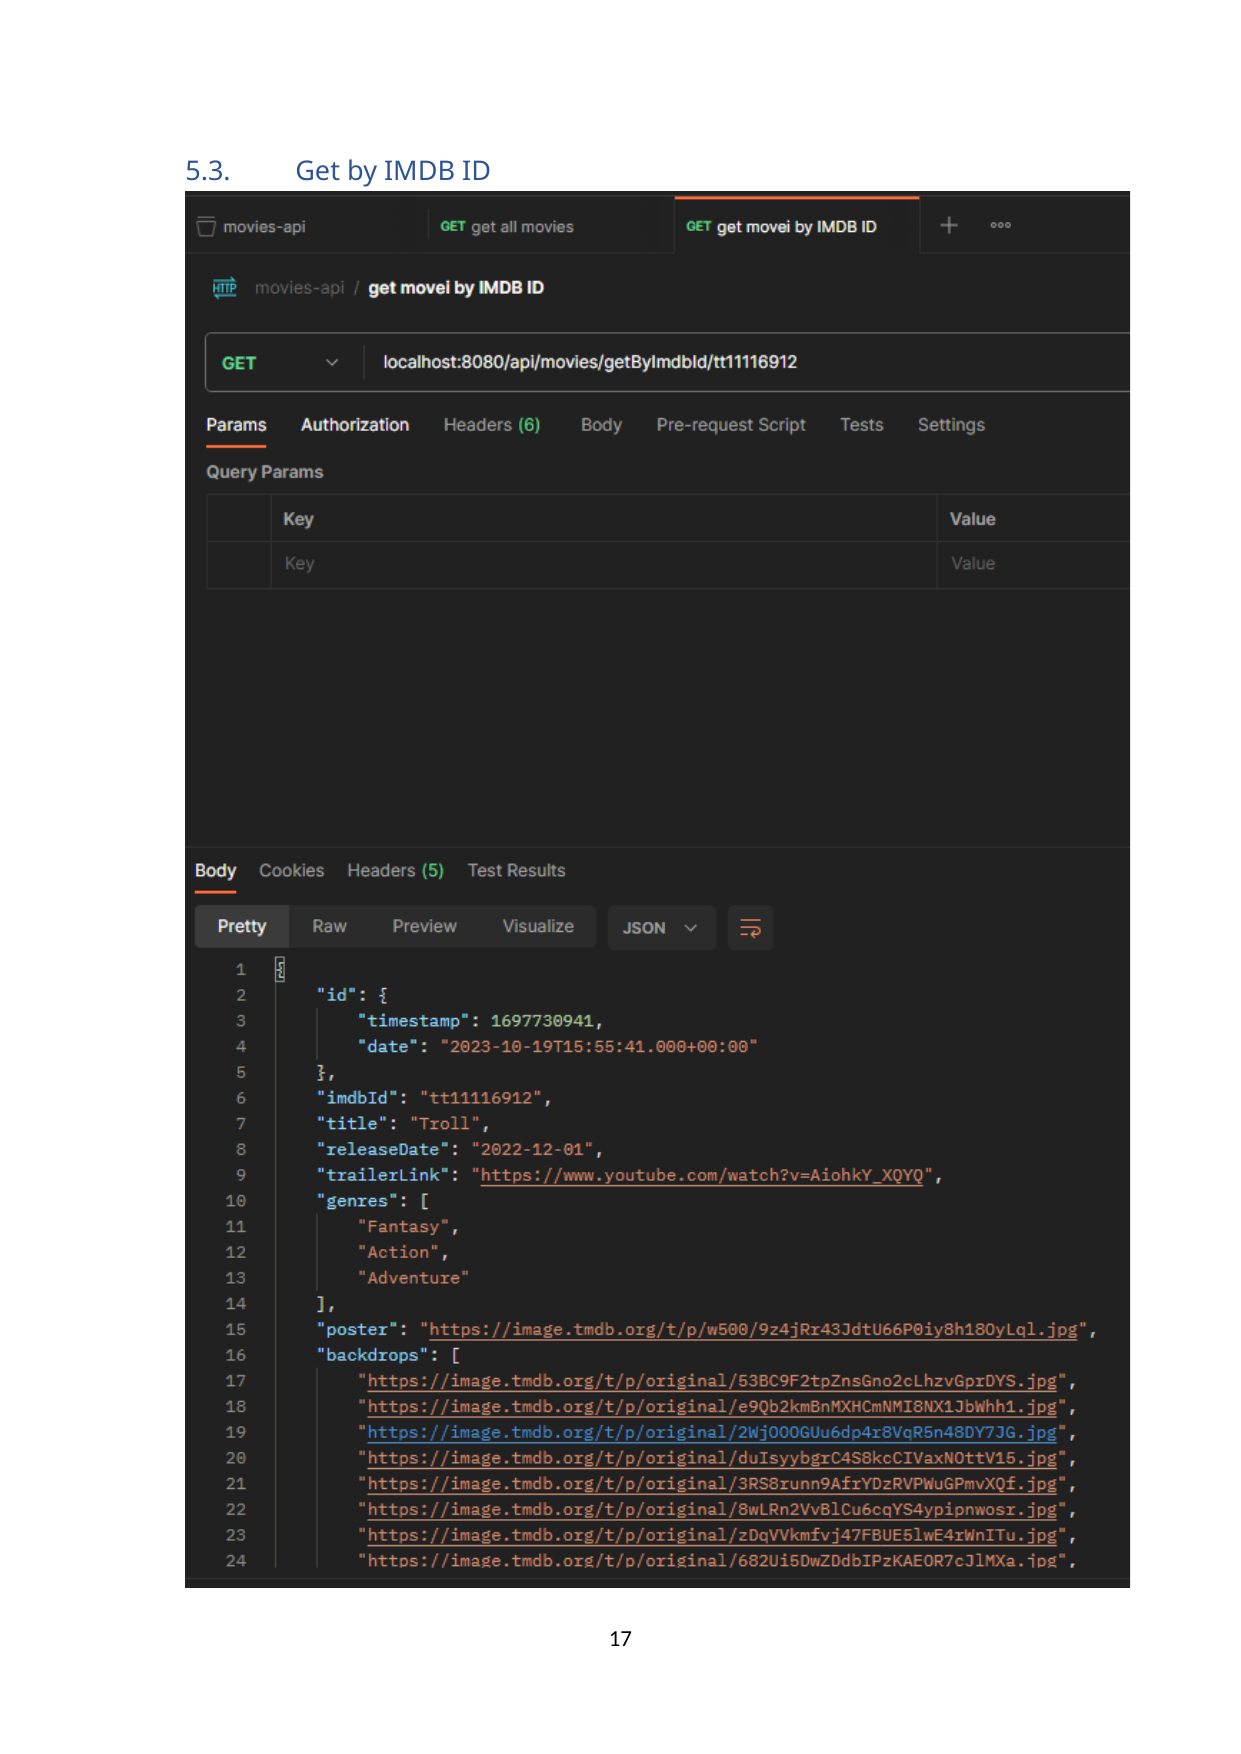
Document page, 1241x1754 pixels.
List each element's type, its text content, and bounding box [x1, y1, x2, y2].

picture [185, 191, 1130, 1588]
subtitle Get by IMDB ID [185, 152, 1093, 189]
